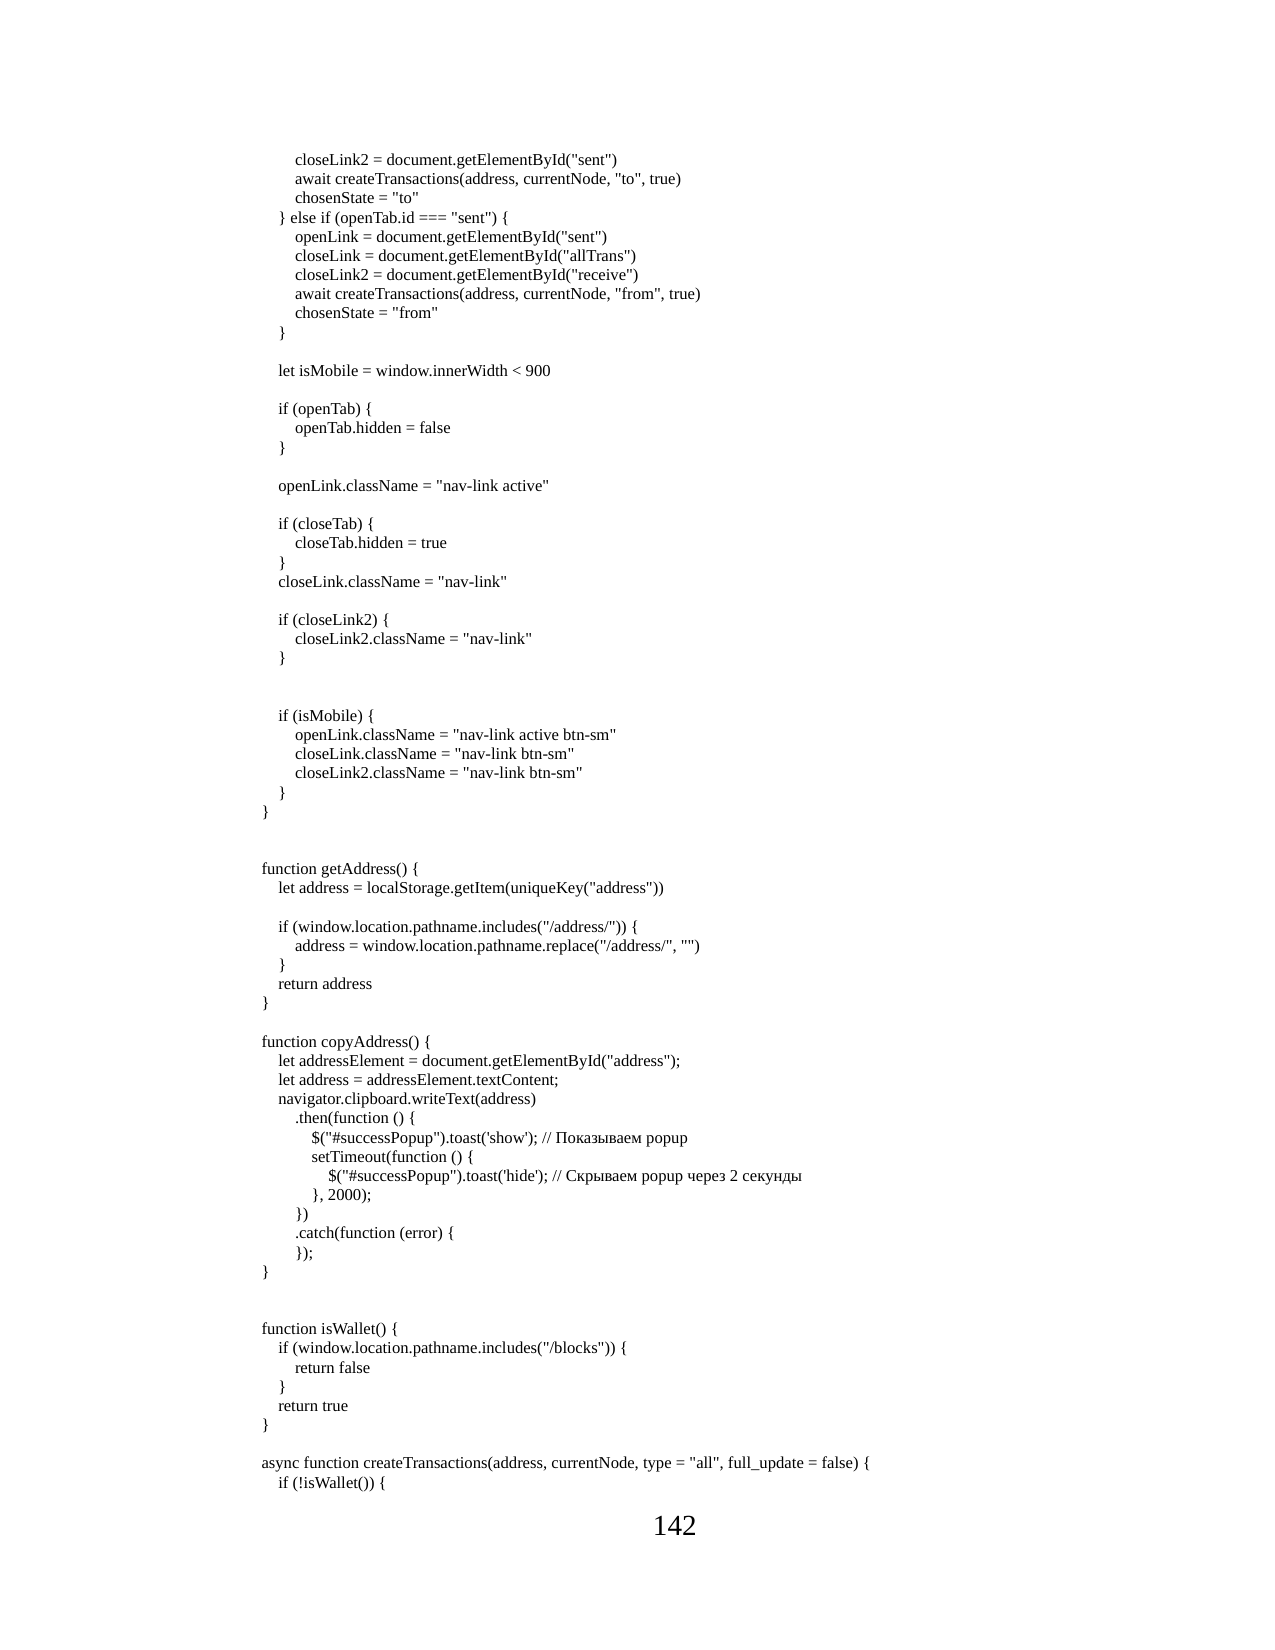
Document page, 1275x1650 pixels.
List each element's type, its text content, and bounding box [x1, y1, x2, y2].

list $("#successPopup").toast('show'); // Показываем popup [261, 1127, 1125, 1147]
list closeTab.hidden = true [261, 533, 1125, 552]
list let addressElement = document.getElementById("address"); [261, 1051, 1125, 1070]
list let isMobile = window.innerWidth < 900 [261, 361, 1125, 380]
list } [261, 648, 1125, 667]
list return true [261, 1396, 1125, 1415]
list let address = addressElement.textContent; [261, 1070, 1125, 1089]
list await createTransactions(address, currentNode, "to", true) [261, 169, 1125, 188]
list } else if (openTab.id === "sent") { [261, 207, 1125, 227]
list function getAddress() { [261, 859, 1125, 878]
list closeLink = document.getElementById("allTrans") [261, 246, 1125, 265]
list if (closeLink2) { [261, 610, 1125, 629]
list return false [261, 1357, 1125, 1377]
list closeLink2.className = "nav-link" [261, 629, 1125, 648]
list if (isMobile) { [261, 706, 1125, 725]
list } [261, 1377, 1125, 1396]
list function copyAddress() { [261, 1032, 1125, 1051]
list }) [261, 1204, 1125, 1223]
list } [261, 552, 1125, 572]
list setTimeout(function () { [261, 1147, 1125, 1166]
list async function createTransactions(address, currentNode, type = "all", full_update = false) { [261, 1453, 1125, 1472]
list if (!isWallet()) { [261, 1472, 1125, 1492]
list chosenState = "to" [261, 188, 1125, 207]
list closeLink2 = document.getElementById("receive") [261, 265, 1125, 284]
list if (openTab) { [261, 399, 1125, 418]
list }, 2000); [261, 1185, 1125, 1204]
list } [261, 1262, 1125, 1281]
list closeLink2 = document.getElementById("sent") [261, 150, 1125, 169]
list } [261, 993, 1125, 1012]
list openTab.hidden = false [261, 418, 1125, 437]
list .then(function () { [261, 1108, 1125, 1127]
list } [261, 437, 1125, 457]
list closeLink.className = "nav-link btn-sm" [261, 744, 1125, 763]
list } [261, 322, 1125, 342]
list openLink.className = "nav-link active" [261, 476, 1125, 495]
list } [261, 1415, 1125, 1434]
list await createTransactions(address, currentNode, "from", true) [261, 284, 1125, 303]
list openLink.className = "nav-link active btn-sm" [261, 725, 1125, 744]
list closeLink2.className = "nav-link btn-sm" [261, 763, 1125, 782]
list if (window.location.pathname.includes("/blocks")) { [261, 1338, 1125, 1357]
list navigator.clipboard.writeText(address) [261, 1089, 1125, 1108]
list $("#successPopup").toast('hide'); // Скрываем popup через 2 секунды [261, 1166, 1125, 1185]
list address = window.location.pathname.replace("/address/", "") [261, 936, 1125, 955]
list .catch(function (error) { [261, 1223, 1125, 1242]
list } [261, 955, 1125, 974]
list closeLink.className = "nav-link" [261, 572, 1125, 591]
list openLink = document.getElementById("sent") [261, 227, 1125, 246]
list return address [261, 974, 1125, 993]
list let address = localStorage.getItem(uniqueKey("address")) [261, 878, 1125, 897]
list function isWallet() { [261, 1319, 1125, 1338]
list } [261, 802, 1125, 821]
list if (window.location.pathname.includes("/address/")) { [261, 917, 1125, 936]
list if (closeTab) { [261, 514, 1125, 533]
list } [261, 782, 1125, 802]
list }); [261, 1242, 1125, 1262]
list chosenState = "from" [261, 303, 1125, 322]
